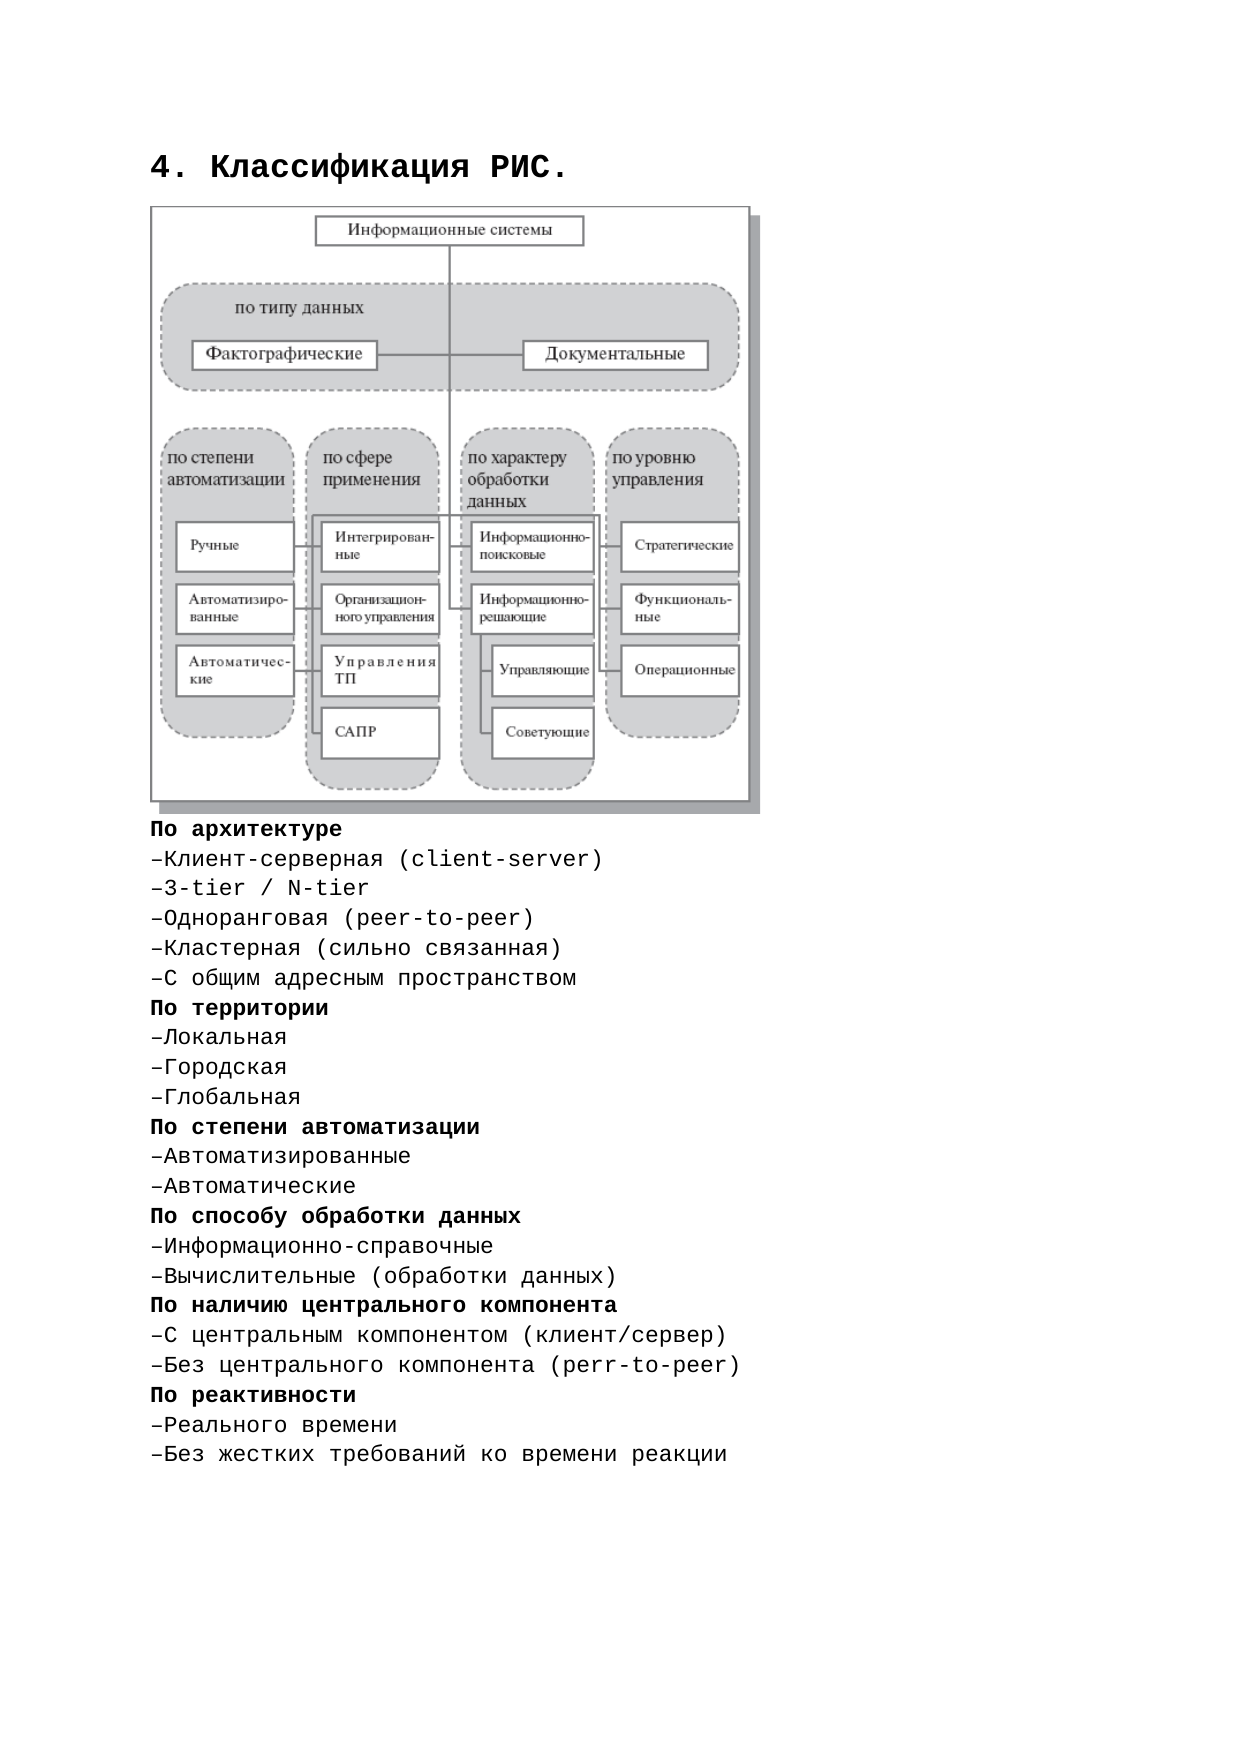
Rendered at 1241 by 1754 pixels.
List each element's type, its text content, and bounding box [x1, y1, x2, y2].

text По степени автоматизации [150, 1115, 1090, 1141]
picture [150, 206, 761, 814]
text –Автоматизированные [150, 1145, 1090, 1171]
text –Глобальная [150, 1085, 1090, 1111]
text –С центральным компонентом (клиент/сервер) [150, 1323, 1090, 1349]
text –Информационно-справочные [150, 1234, 1090, 1260]
text –Одноранговая (peer-to-peer) [150, 906, 1090, 932]
text По реактивности [150, 1383, 1090, 1409]
text –Клиент-серверная (client-server) [150, 847, 1090, 873]
text –С общим адресным пространством [150, 966, 1090, 992]
text –Без жестких требований ко времени реакции [150, 1443, 1090, 1469]
text –Локальная [150, 1026, 1090, 1052]
text –Городская [150, 1055, 1090, 1081]
text –3-tier / N-tier [150, 877, 1090, 903]
text –Реального времени [150, 1413, 1090, 1439]
subtitle 4. Классификация РИС. [150, 150, 1090, 188]
text По наличию центрального компонента [150, 1294, 1090, 1320]
text –Автоматические [150, 1174, 1090, 1201]
text По территории [150, 996, 1090, 1022]
text –Вычислительные (обработки данных) [150, 1264, 1090, 1290]
text –Без центрального компонента (perr-to-peer) [150, 1353, 1090, 1379]
text –Кластерная (сильно связанная) [150, 936, 1090, 962]
text По способу обработки данных [150, 1204, 1090, 1230]
text По архитектуре [150, 817, 1090, 843]
